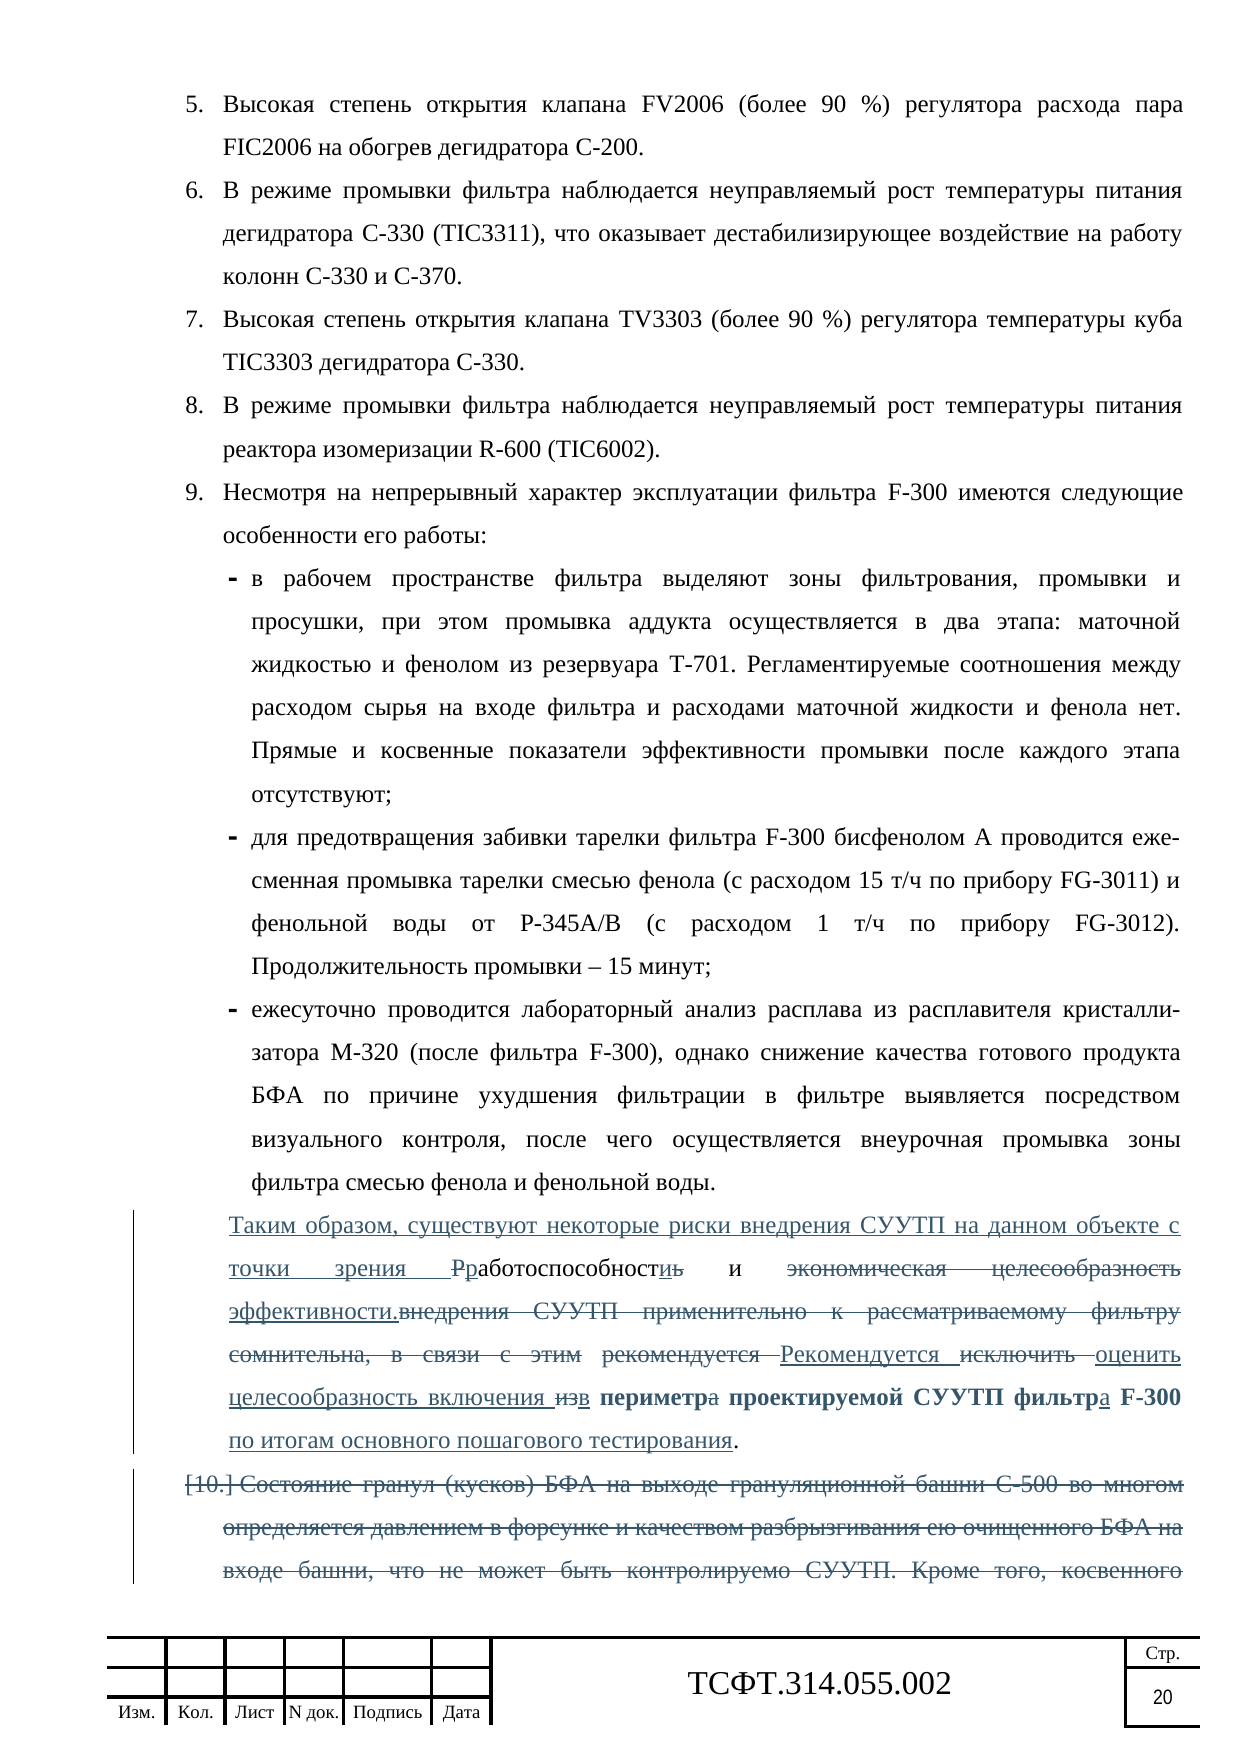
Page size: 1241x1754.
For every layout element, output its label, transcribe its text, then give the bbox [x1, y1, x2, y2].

list В режиме промывки фильтра наблюдается неуправляемый рост температуры питания реактора изомеризации R-600 (TIC6002). [185, 391, 1183, 462]
text в рабочем пространстве фильтра выделяют зоны фильтрования, промывки и просушки, при этом промывка аддукта осуществляется в два этапа: маточной жидкостью и фенолом из резервуара T-701. Регламентируемые соотношения между расходом сырья на входе фильтра и расходами маточной жидкости и фенола нет. Прямые и косвенные показатели эффективности промывки после каждого этапа отсутствуют; [228, 563, 1181, 807]
list Высокая степень открытия клапана TV3303 (более 90 %) регулятора температуры куба TIC3303 дегидратора С-330. [185, 304, 1183, 376]
list В режиме промывки фильтра наблюдается неуправляемый рост температуры питания дегидратора С-330 (TIC3311), что оказывает дестабилизирующее воздействие на работу колонн C-330 и С-370. [185, 175, 1183, 290]
text ежесуточно проводится лабораторный анализ расплава из расплавителя кристалли-затора М-320 (после фильтра F-300), однако снижение качества готового продукта БФА по причине ухудшения фильтрации в фильтре выявляется посредством визуального контроля, после чего осуществляется внеурочная промывка зоны фильтра смесью фенола и фенольной воды. [228, 994, 1181, 1196]
list аботоспособност и периметр проектируемой СУУТП фильтр F-300. [228, 1236, 1181, 1454]
text для предотвращения забивки тарелки фильтра F-300 бисфенолом А проводится еже-сменная промывка тарелки смесью фенола (с расходом 15 т/ч по прибору FG-3011) и фенольной воды от Р-345А/В (с расходом 1 т/ч по прибору FG-3012). Продолжительность промывки – 15 минут; [228, 822, 1181, 980]
list Высокая степень открытия клапана FV2006 (более 90 %) регулятора расхода пара FIC2006 на обогрев дегидратора C-200. [185, 89, 1183, 161]
list аботоспособност и периметр проектируемой СУУТП фильтр F-300. [228, 1210, 1181, 1235]
list Несмотря на непрерывный характер эксплуатации фильтра F-300 имеются следующие особенности его работы: [185, 477, 1183, 549]
